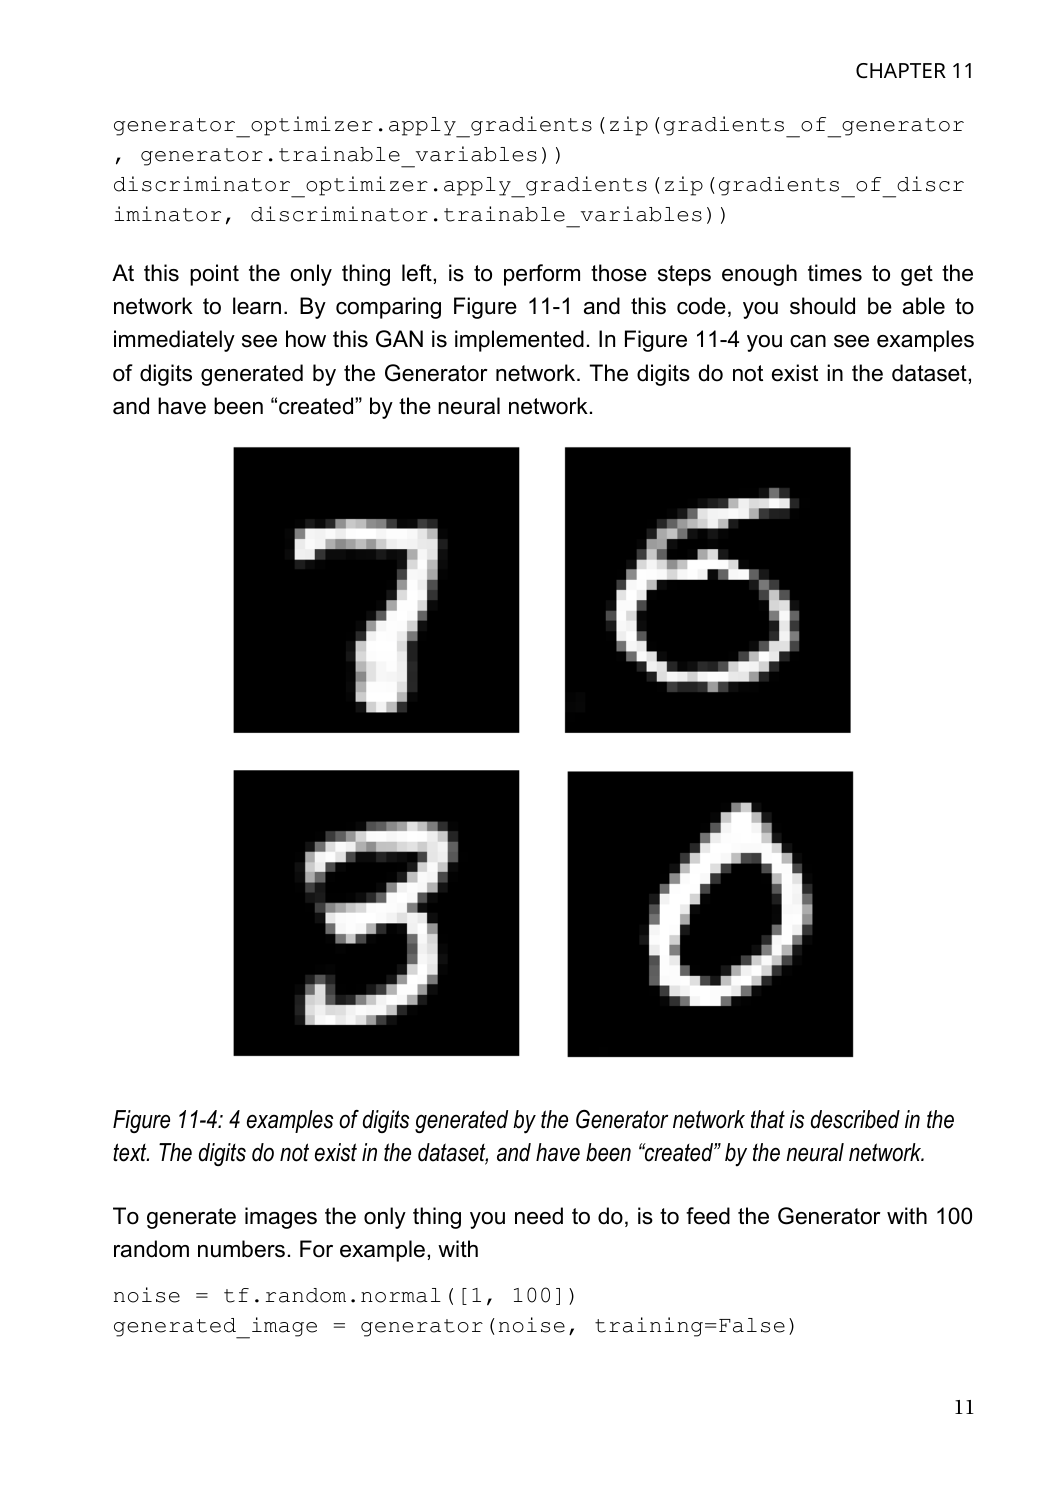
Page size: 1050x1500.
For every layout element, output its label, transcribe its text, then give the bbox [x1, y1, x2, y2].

text discriminator_optimizer.apply_gradients(zip(gradients_of_discriminator, discriminator.trainable_variables)) [112, 172, 975, 228]
text noise = tf.random.normal([1, 100]) [112, 1283, 975, 1309]
text generator_optimizer.apply_gradients(zip(gradients_of_generator, generator.trainable_variables)) [112, 112, 975, 168]
text generated_image = generator(noise, training=False) [112, 1313, 975, 1339]
text At this point the only thing left, is to perform those steps enough times to get the network to learn. By comparing Figure 11-1 and this code, you should be able to immediately see how this GAN is implemented. In Figure 11-4 you can see examples of digits generated by the Generator network. The digits do not exist in the dataset, and have been “created” by the neural network. [112, 252, 975, 419]
text Figure 11-4: 4 examples of digits generated by the Generator network that is described in the text. The digits do not exist in the dataset, and have been “created” by the neural network. [112, 1105, 975, 1167]
picture [231, 444, 857, 1061]
text To generate images the only thing you need to do, is to feed the Generator with 100 random numbers. For example, with [112, 1196, 975, 1263]
